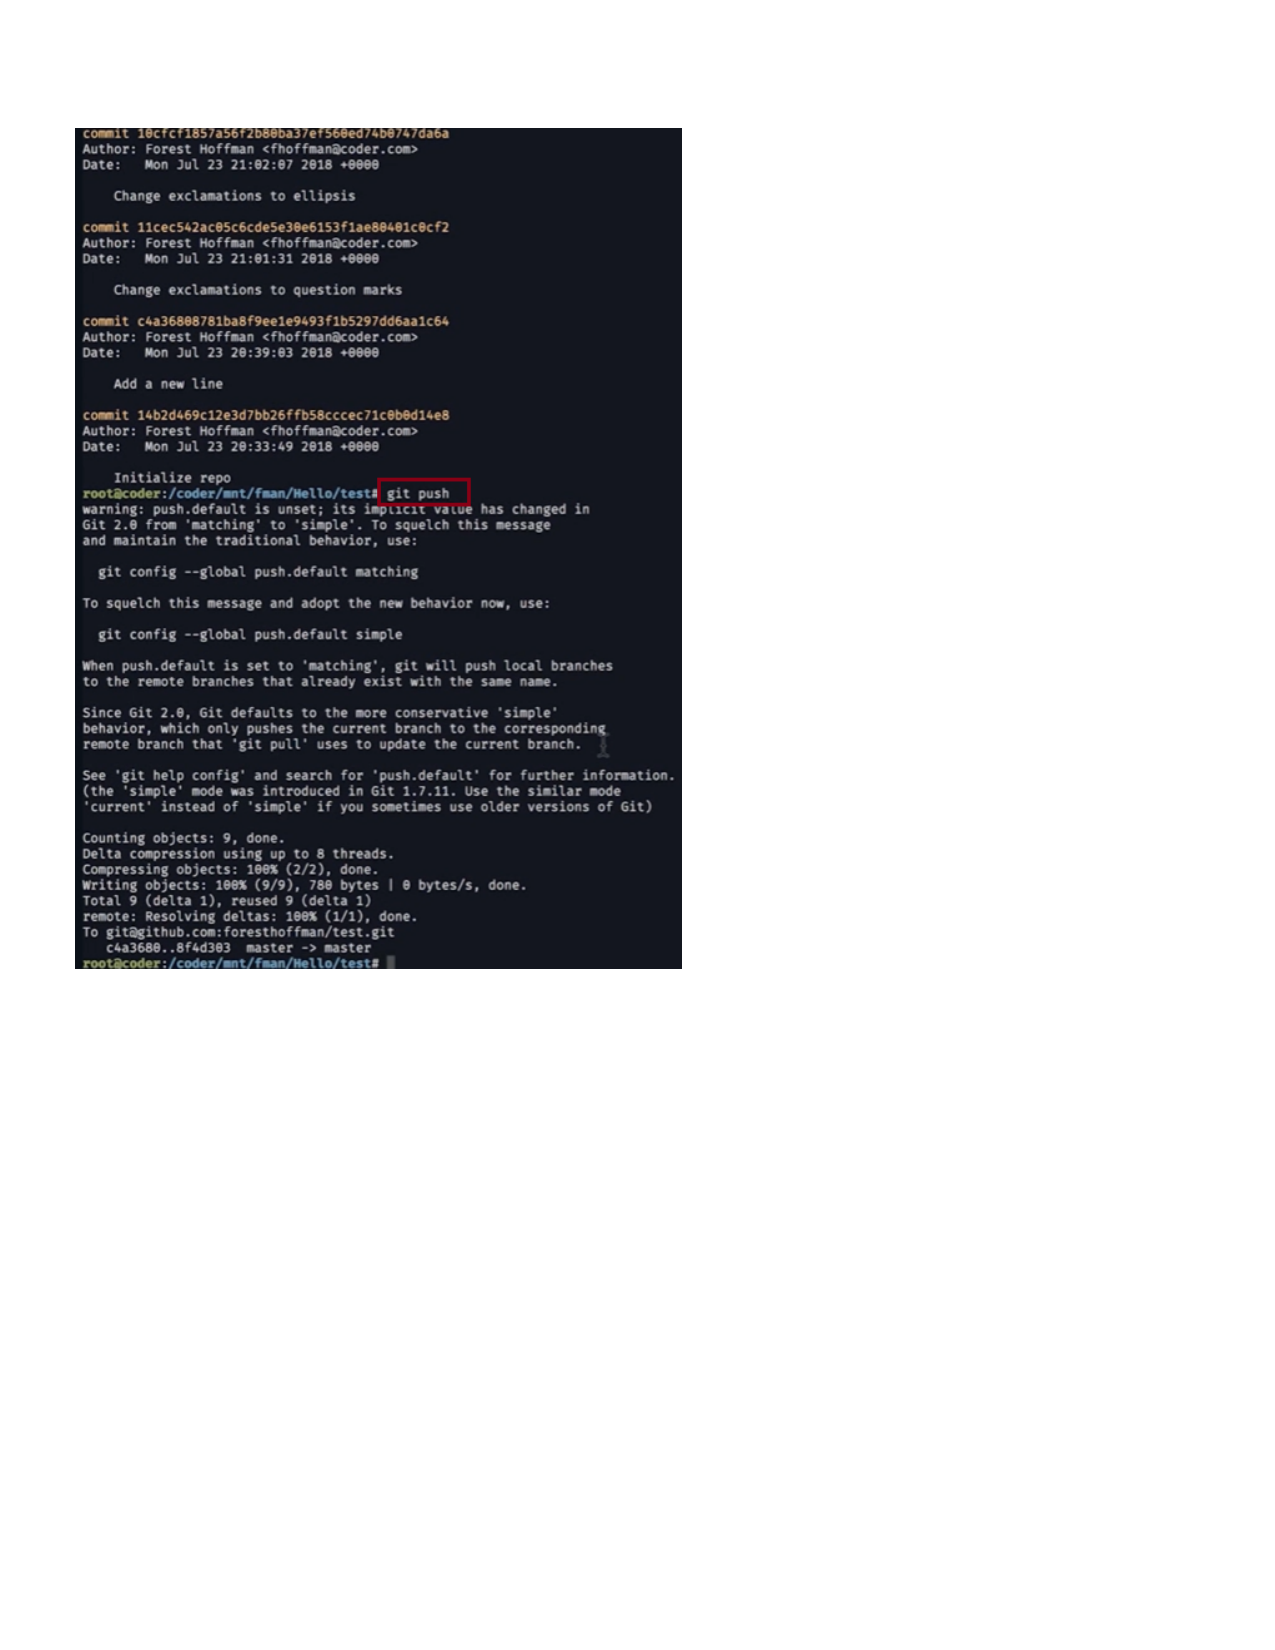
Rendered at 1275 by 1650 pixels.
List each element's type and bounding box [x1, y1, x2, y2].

picture [75, 128, 682, 969]
